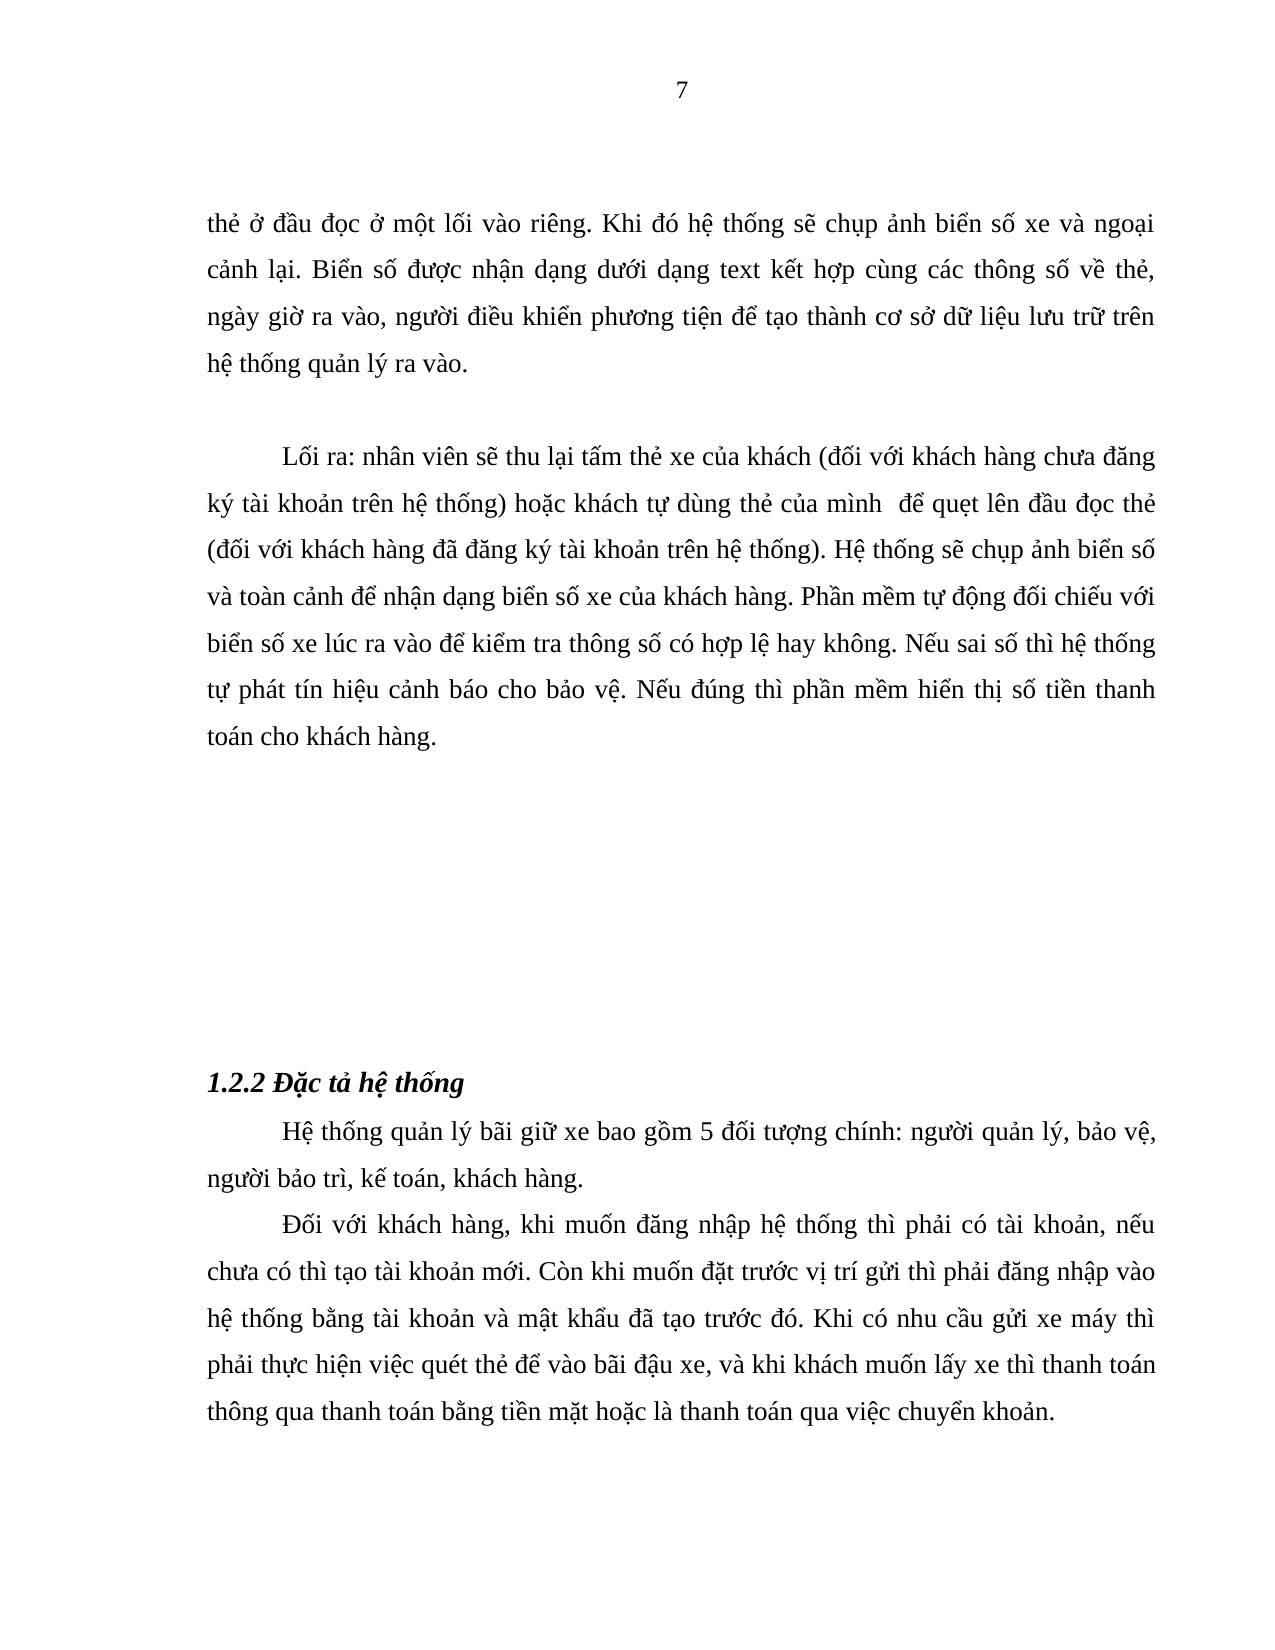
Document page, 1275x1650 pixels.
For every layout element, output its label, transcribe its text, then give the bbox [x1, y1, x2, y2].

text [207, 207, 1157, 378]
text Lối ra: nhân viên sẽ thu lại tấm thẻ xe của khách (đối với khách hàng chưa đăng ký tài khoản trên hệ thống) hoặc khách tự dùng thẻ của mình để quẹt lên đầu đọc thẻ (đối với khách hàng đã đăng ký tài khoản trên hệ thống). Hệ thống sẽ chụp ảnh biển số và toàn cảnh để nhận dạng biển số xe của khách hàng. Phần mềm tự động đối chiếu với biển số xe lúc ra vào để kiểm tra thông số có hợp lệ hay không. Nếu sai số thì hệ thống tự phát tín hiệu cảnh báo cho bảo vệ. Nếu đúng thì phần mềm hiển thị số tiền thanh toán cho khách hàng. [207, 440, 1157, 751]
text Hệ thống quản lý bãi giữ xe bao gồm 5 đối tượng chính: người quản lý, bảo vệ, người bảo trì, kế toán, khách hàng. [207, 1115, 1157, 1193]
text 1.2.2 Đặc tả hệ thống [207, 1065, 1157, 1098]
text Đối với khách hàng, khi muốn đăng nhập hệ thống thì phải có tài khoản, nếu chưa có thì tạo tài khoản mới. Còn khi muốn đặt trước vị trí gửi thì phải đăng nhập vào hệ thống bằng tài khoản và mật khẩu đã tạo trước đó. Khi có nhu cầu gửi xe máy thì phải thực hiện việc quét thẻ để vào bãi đậu xe, và khi khách muốn lấy xe thì thanh toán thông qua thanh toán bằng tiền mặt hoặc là thanh toán qua việc chuyển khoản. [207, 1209, 1157, 1426]
